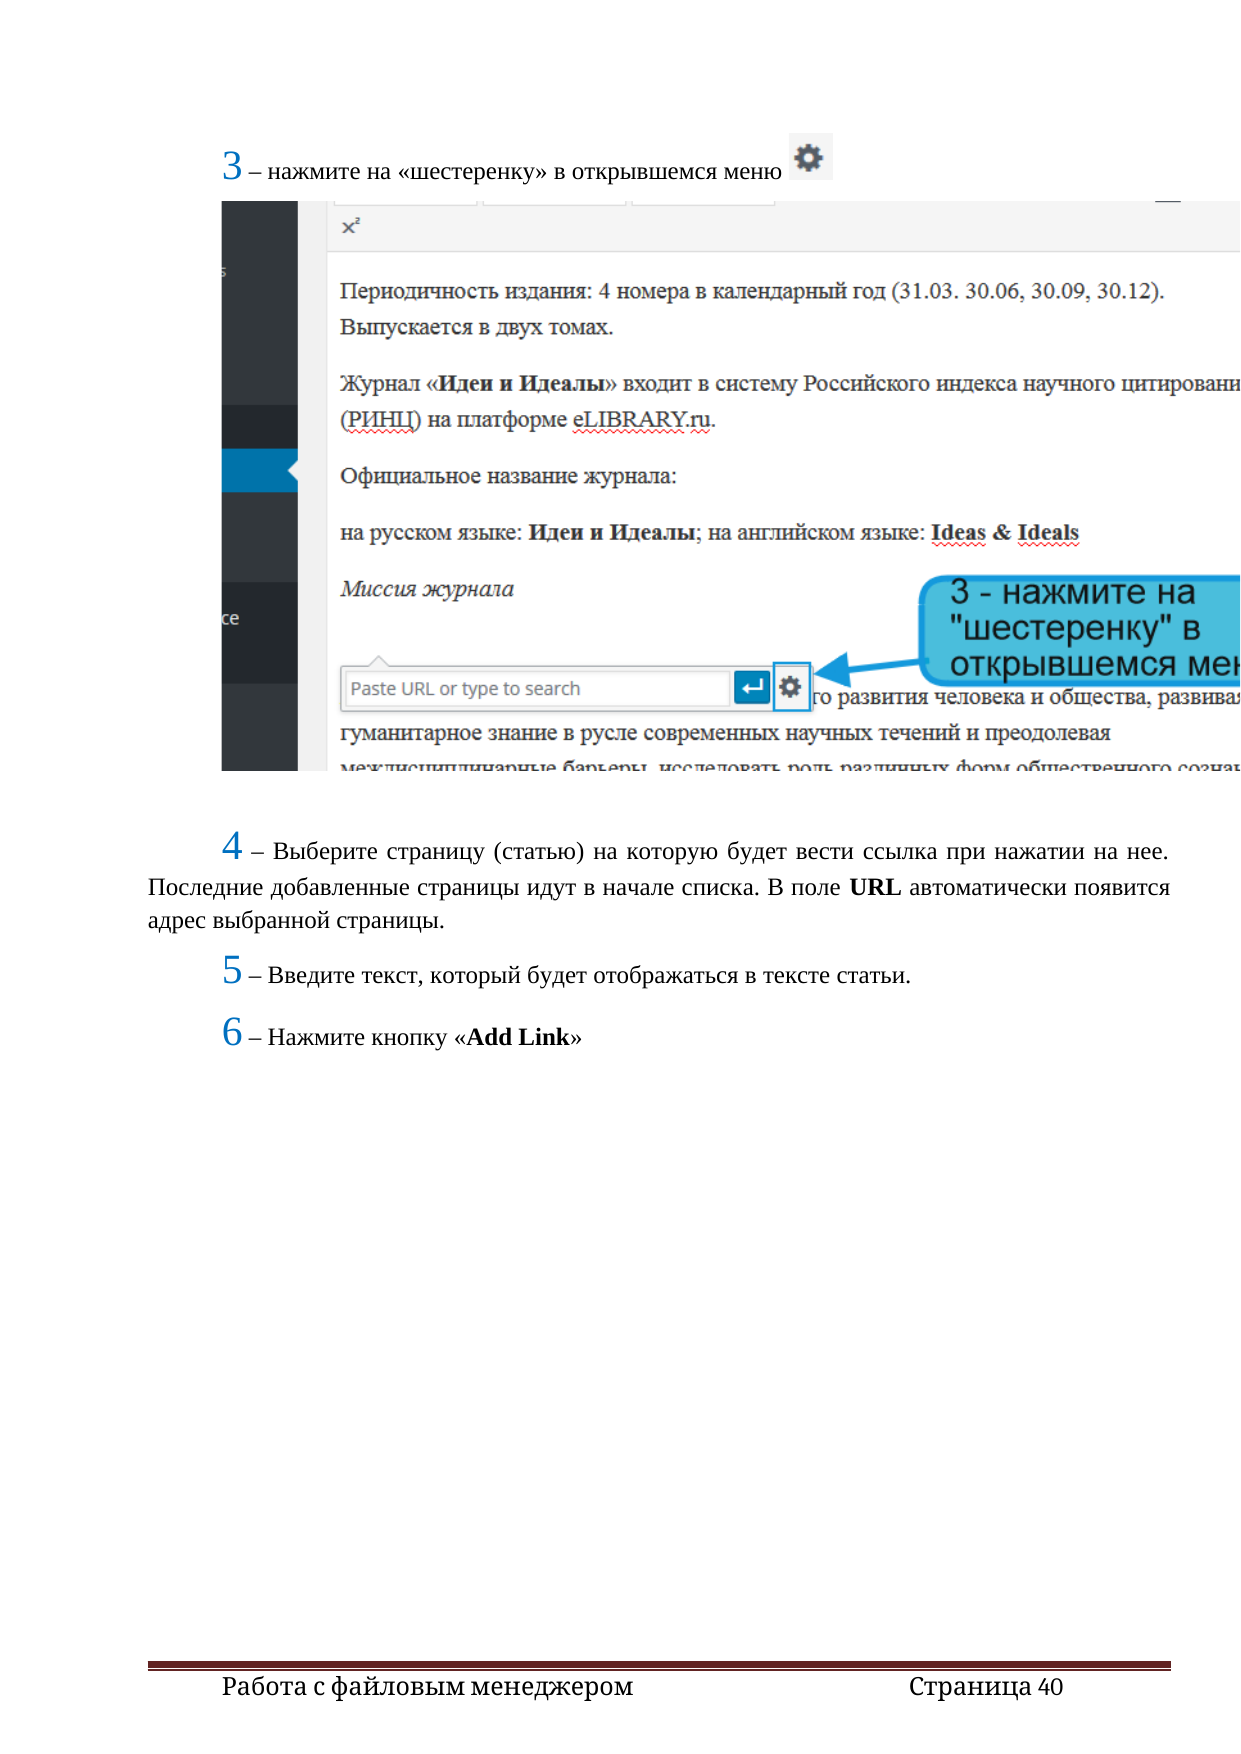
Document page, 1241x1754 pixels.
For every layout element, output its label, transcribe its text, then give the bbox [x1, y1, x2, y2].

text 5 – Введите текст, который будет отображаться в тексте статьи. [148, 945, 1171, 993]
text 6 – Нажмите кнопку «Add Link» [148, 1006, 1171, 1054]
picture [788, 133, 833, 180]
picture [221, 201, 1241, 771]
text 4 – Выберите страницу (статью) на которую будет вести ссылка при нажатии на нее. Последние добавленные страницы идут в начале списка. В поле URL автоматически появится адрес выбранной страницы. [148, 820, 1171, 934]
text 3 – нажмите на «шестеренку» в открывшемся меню [148, 134, 1171, 188]
